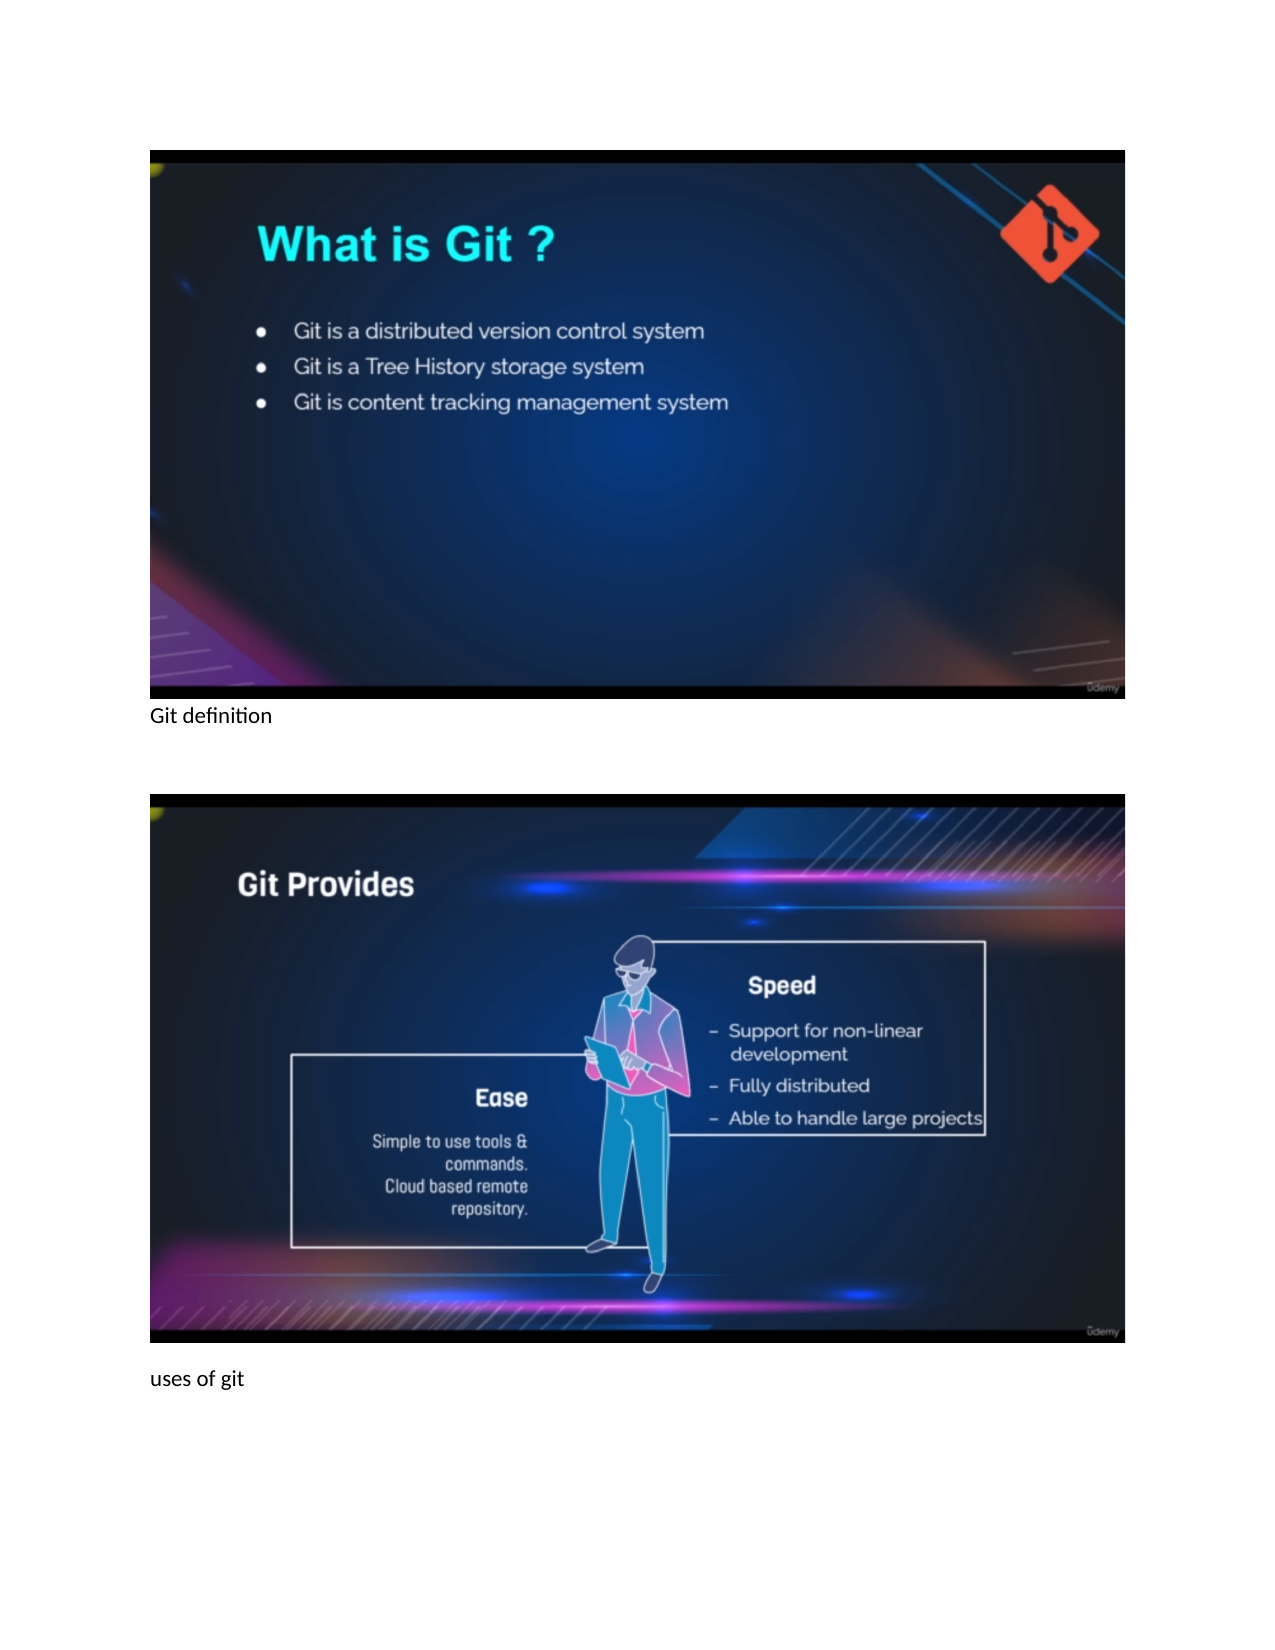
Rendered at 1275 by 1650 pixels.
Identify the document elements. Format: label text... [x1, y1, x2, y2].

picture [150, 150, 1125, 699]
picture [150, 794, 1125, 1343]
text uses of git [150, 1343, 1125, 1392]
text Git definition [150, 699, 1125, 729]
